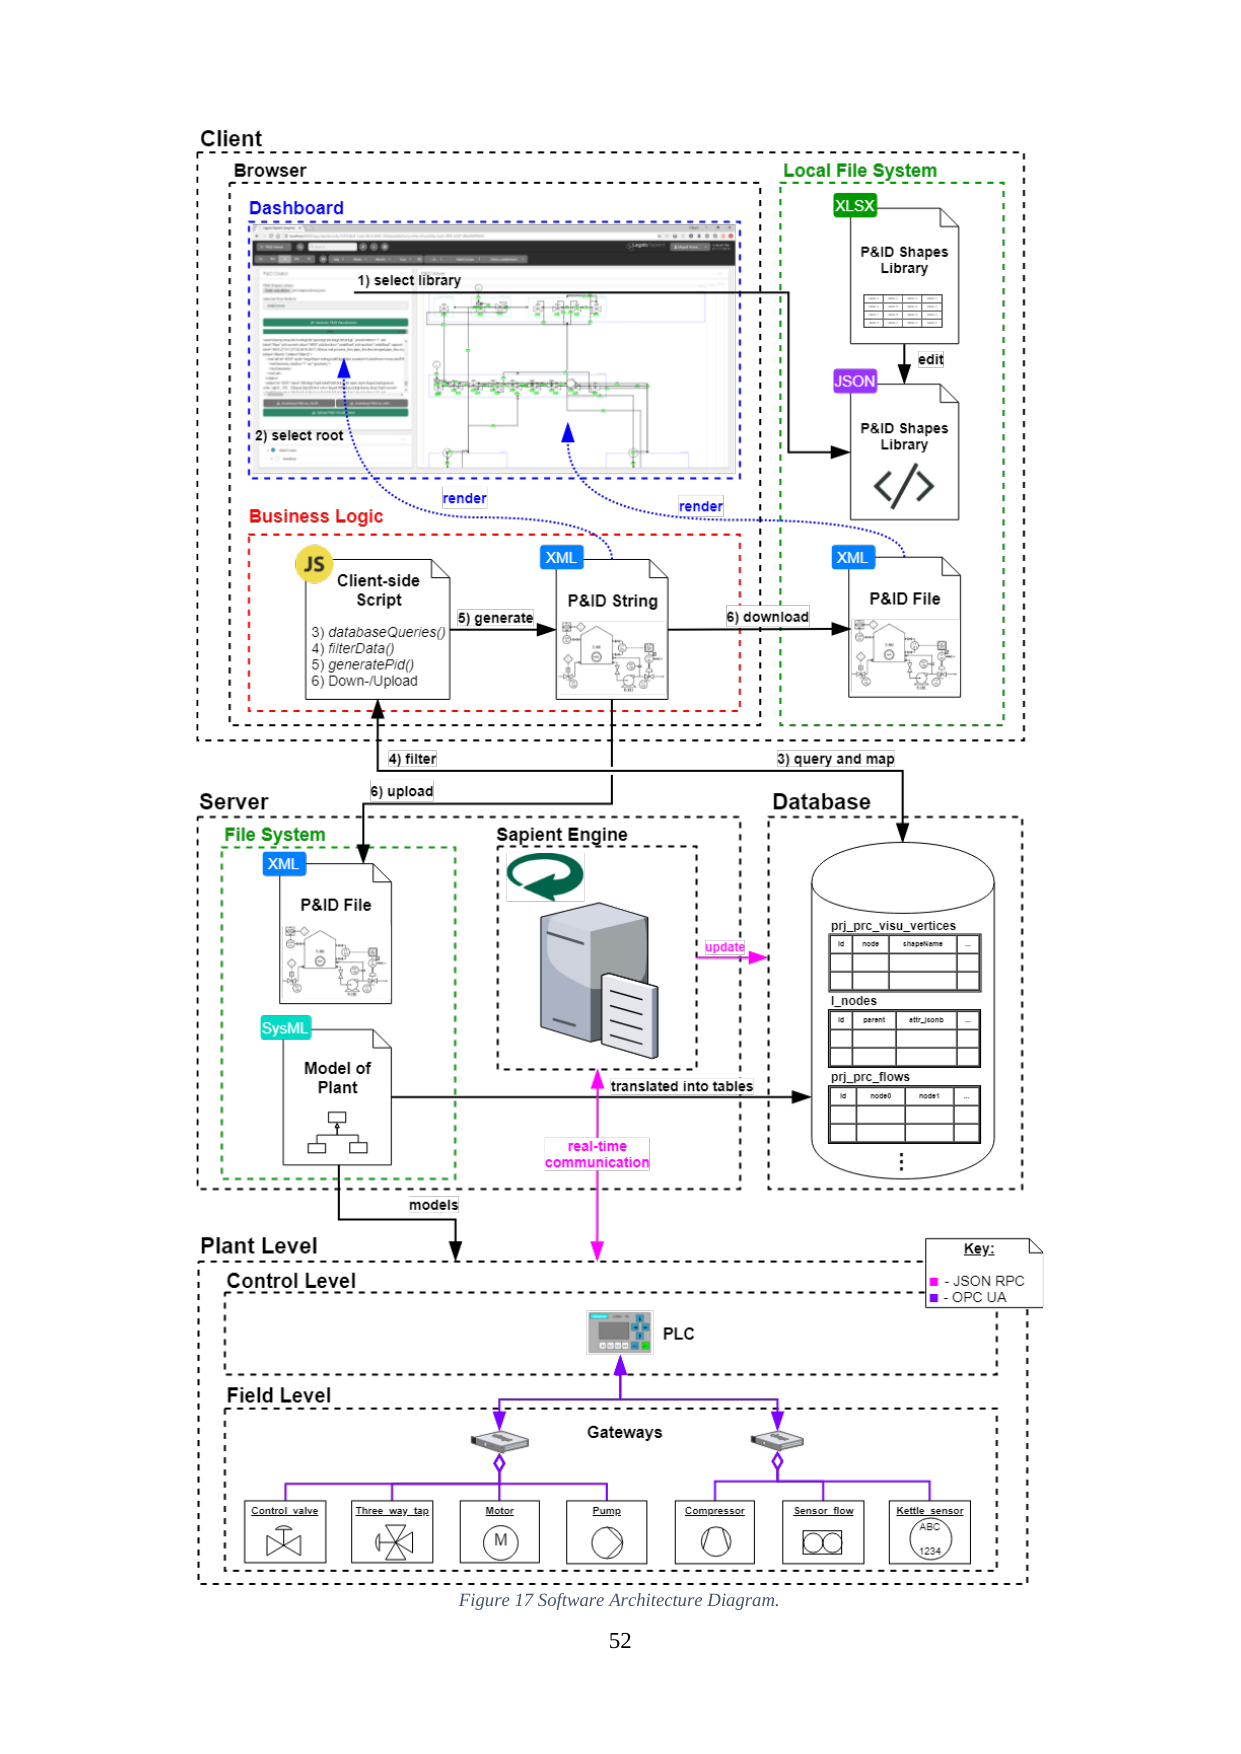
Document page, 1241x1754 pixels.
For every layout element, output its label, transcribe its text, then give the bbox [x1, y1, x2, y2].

text Figure 17 Software Architecture Diagram. [150, 1589, 1090, 1611]
picture [196, 124, 1044, 1585]
